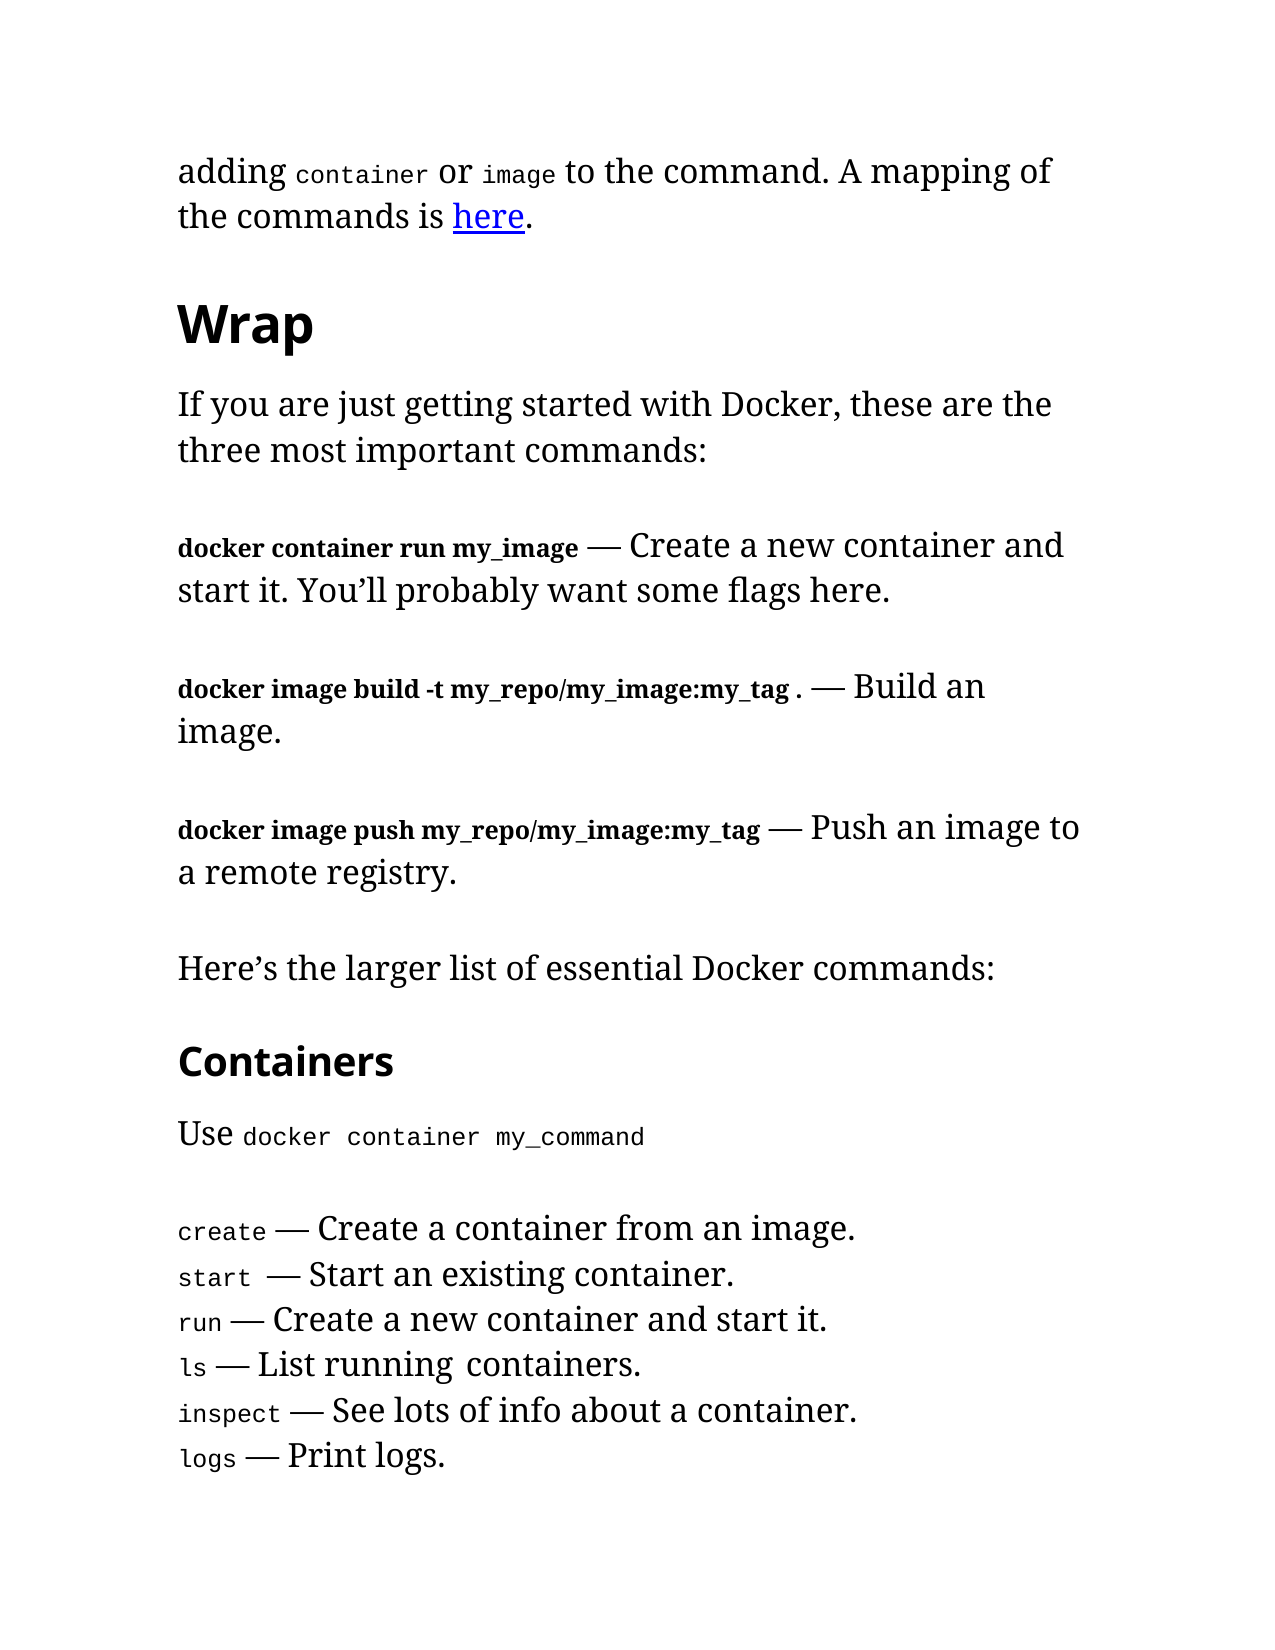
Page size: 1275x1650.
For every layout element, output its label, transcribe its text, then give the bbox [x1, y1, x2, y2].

text Here’s the larger list of essential Docker commands: [177, 944, 1098, 990]
text docker image push my_repo/my_image:my_tag — Push an image to a remote registry. [177, 803, 1098, 894]
text Wrap [177, 287, 1098, 359]
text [177, 148, 1098, 238]
text docker container run my_image — Create a new container and start it. You’ll probably want some flags here. [177, 522, 1098, 613]
text Containers [177, 1033, 1098, 1088]
text Use docker container my_command [177, 1109, 1098, 1155]
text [177, 1205, 1098, 1477]
text docker image build -t my_repo/my_image:my_tag . — Build an image. [177, 663, 1098, 753]
text If you are just getting started with Docker, these are the three most important commands: [177, 381, 1098, 472]
